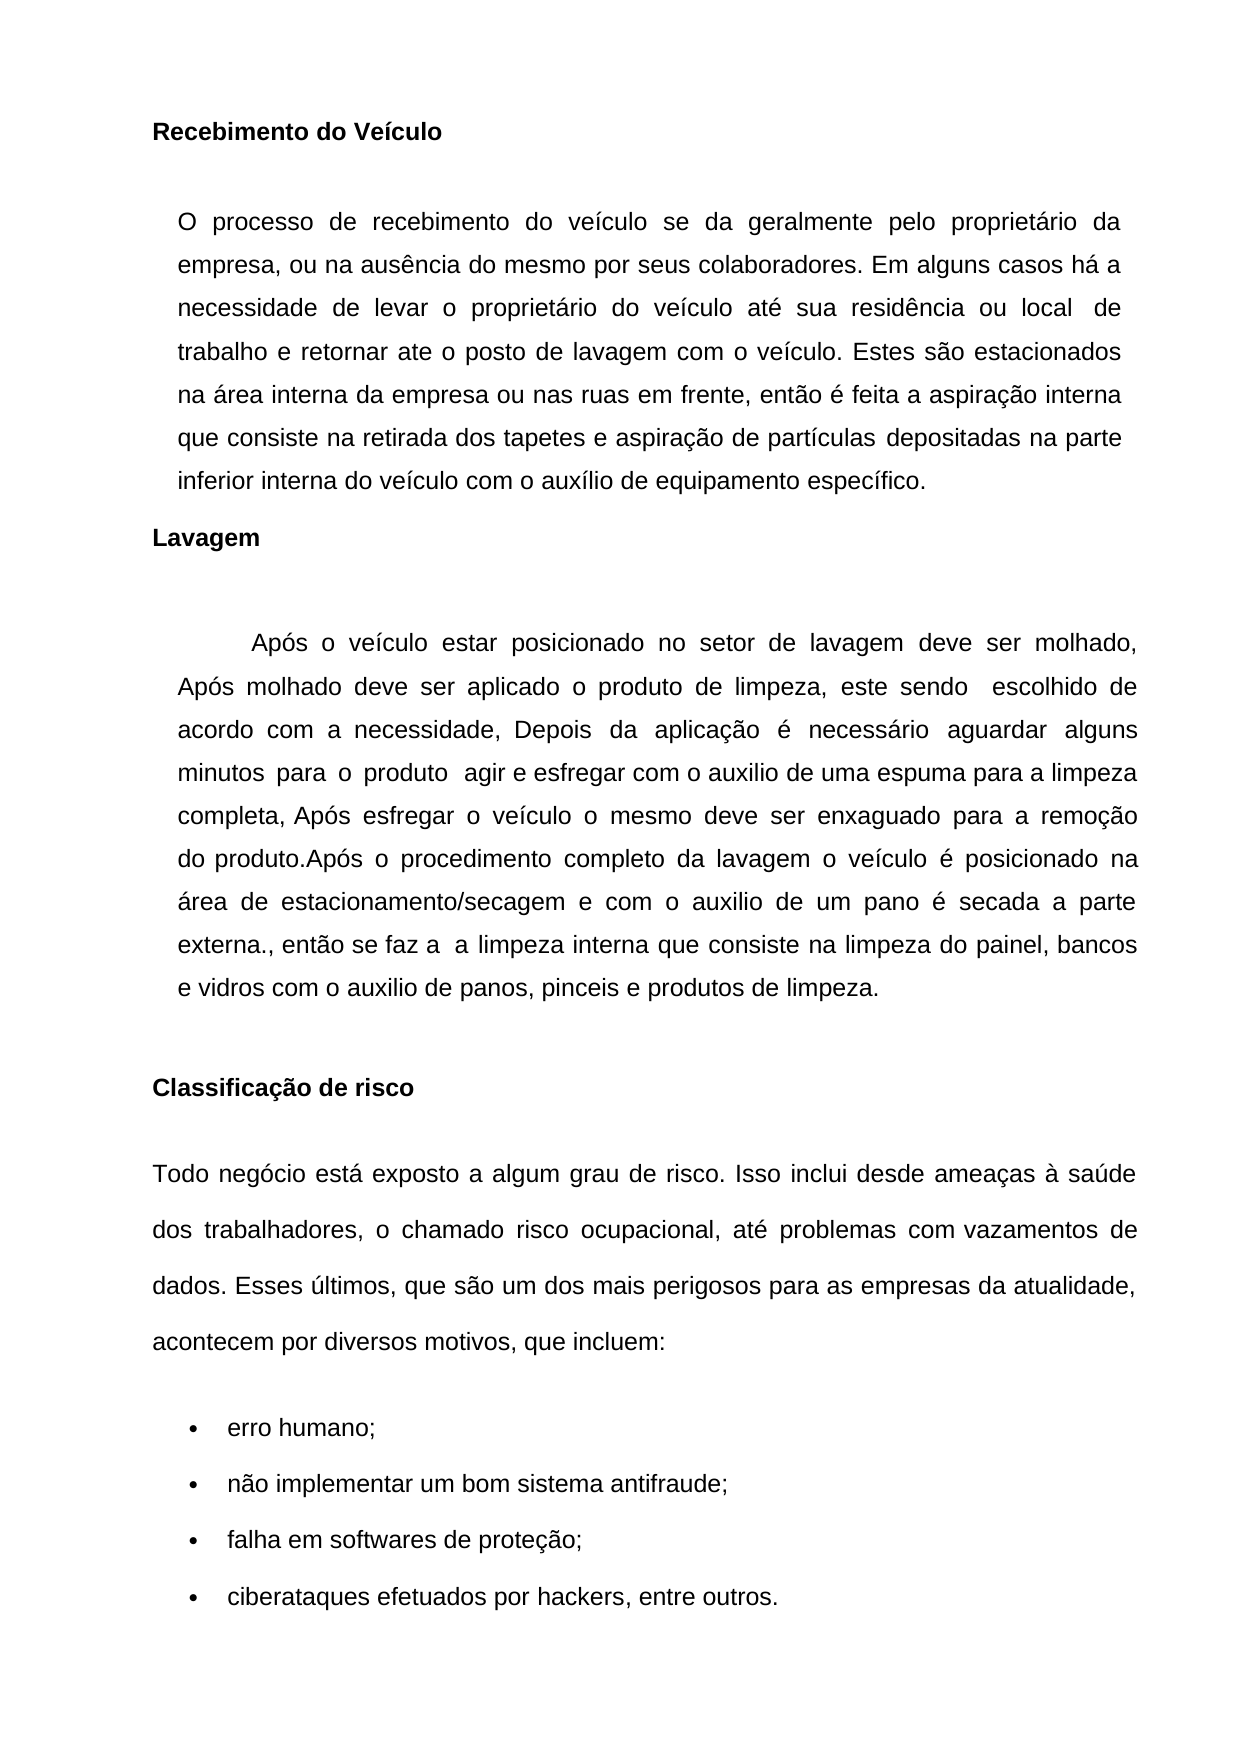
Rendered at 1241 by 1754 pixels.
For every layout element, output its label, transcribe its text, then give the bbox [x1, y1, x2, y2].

list não implementar um bom sistema antifraude; [189, 1441, 1138, 1498]
list ciberataques efetuados por hackers, entre outros. [189, 1554, 1138, 1610]
text Lavagem [152, 523, 803, 552]
text Classificação de risco [152, 1046, 1138, 1102]
text Todo negócio está exposto a algum grau de risco. Isso inclui desde ameaças à saúde dos trabalhadores, o chamado risco ocupacional, até problemas com vazamentos de dados. Esses últimos, que são um dos mais perigosos para as empresas da atualidade, acontecem por diversos motivos, que incluem: [152, 1131, 1138, 1356]
text Recebimento do Veículo [152, 117, 1138, 145]
text Após o veículo estar posicionado no setor de lavagem deve ser molhado, Após molhado deve ser aplicado o produto de limpeza, este sendo escolhido de acordo com a necessidade, Depois da aplicação é necessário aguardar alguns minutos para o produto agir e esfregar com o auxilio de uma espuma para a limpeza completa, Após esfregar o veículo o mesmo deve ser enxaguado para a remoção do produto.Após o procedimento completo da lavagem o veículo é posicionado na área de estacionamento/secagem e com o auxilio de um pano é secada a parte externa., então se faz a a limpeza interna que consiste na limpeza do painel, bancos e vidros com o auxilio de panos, pinceis e produtos de limpeza. [177, 628, 1138, 1002]
list erro humano; [189, 1385, 1138, 1441]
text O processo de recebimento do veículo se da geralmente pelo proprietário da empresa, ou na ausência do mesmo por seus colaboradores. Em alguns casos há a necessidade de levar o proprietário do veículo até sua residência ou local de trabalho e retornar ate o posto de lavagem com o veículo. Estes são estacionados na área interna da empresa ou nas ruas em frente, então é feita a aspiração interna que consiste na retirada dos tapetes e aspiração de partículas depositadas na parte inferior interna do veículo com o auxílio de equipamento específico. [177, 207, 1122, 494]
list falha em softwares de proteção; [189, 1498, 1138, 1554]
